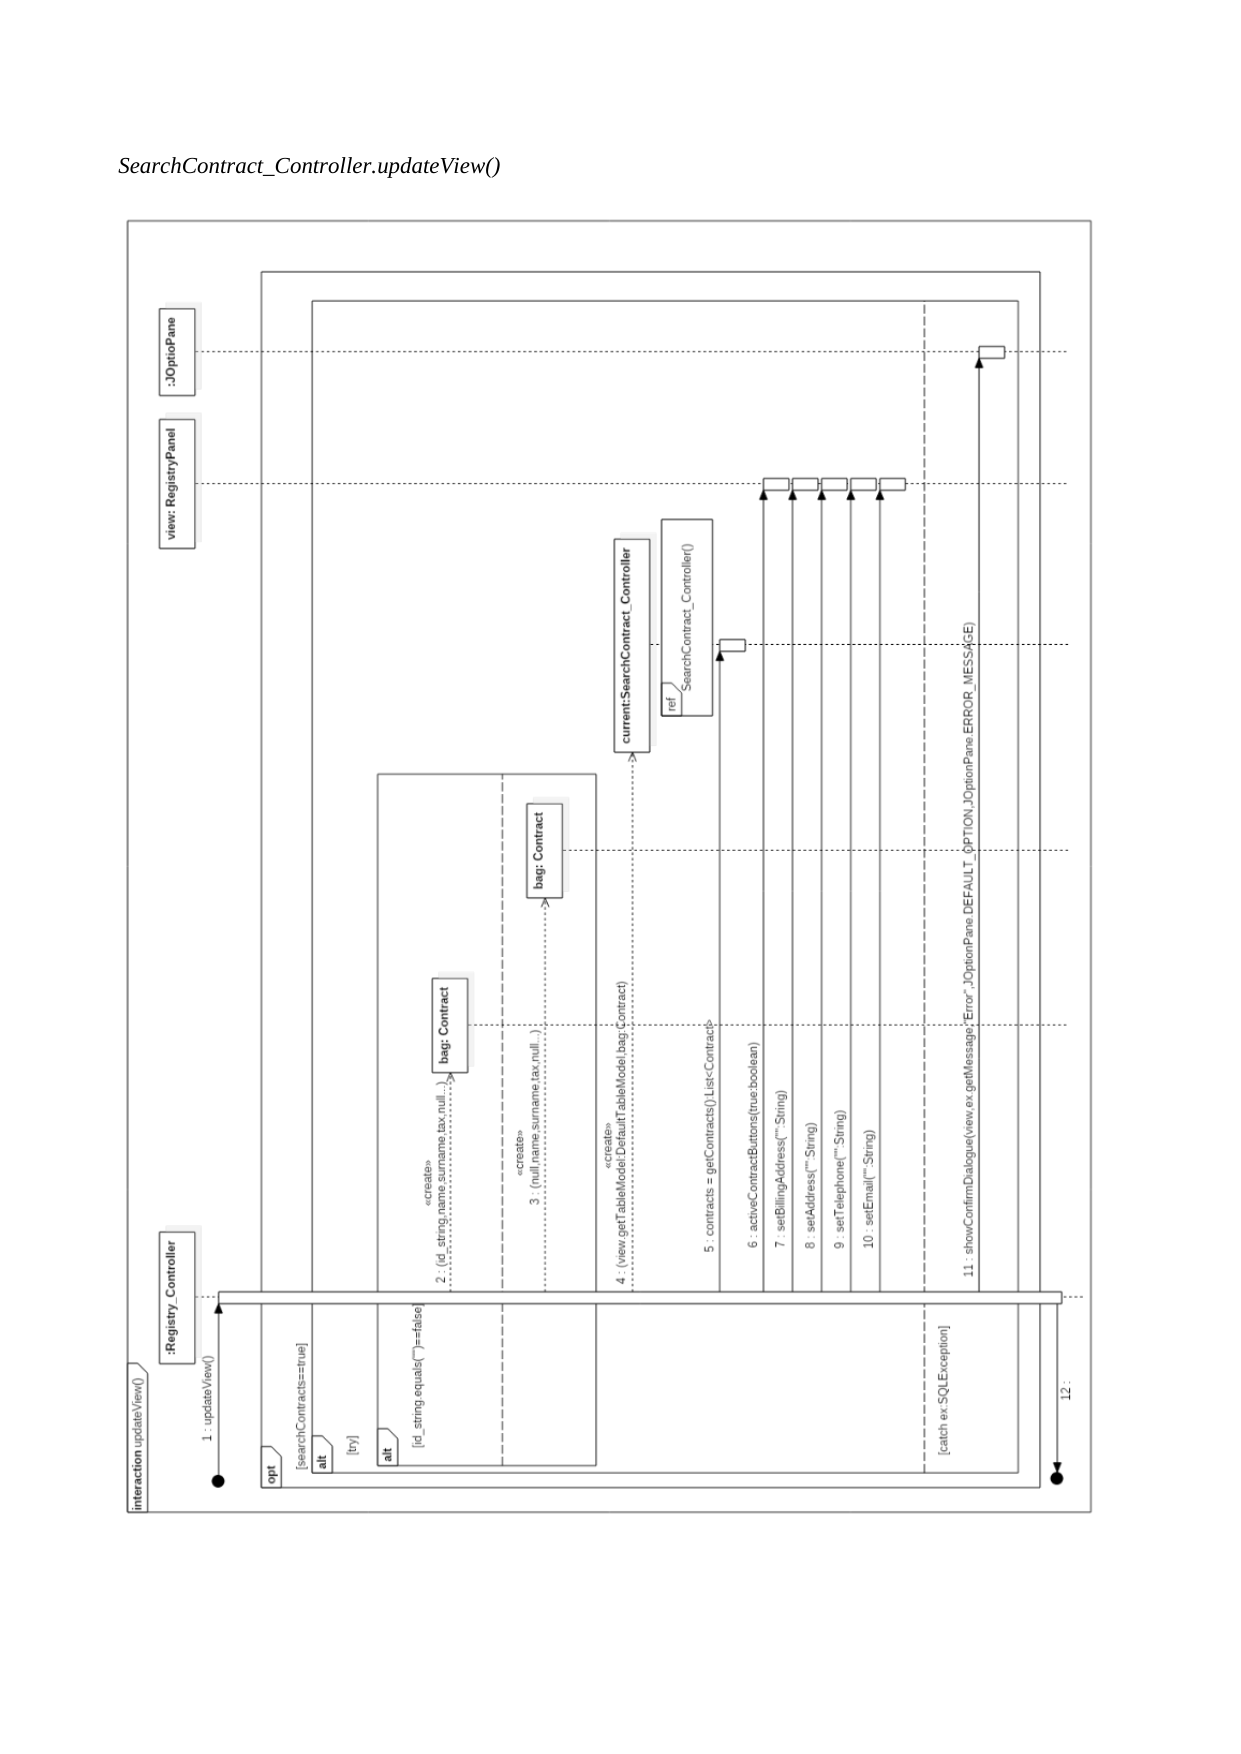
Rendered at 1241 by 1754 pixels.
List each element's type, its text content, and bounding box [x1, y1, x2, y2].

subtitle SearchContract_Controller.updateView() [118, 152, 1122, 178]
picture [120, 186, 1126, 1521]
